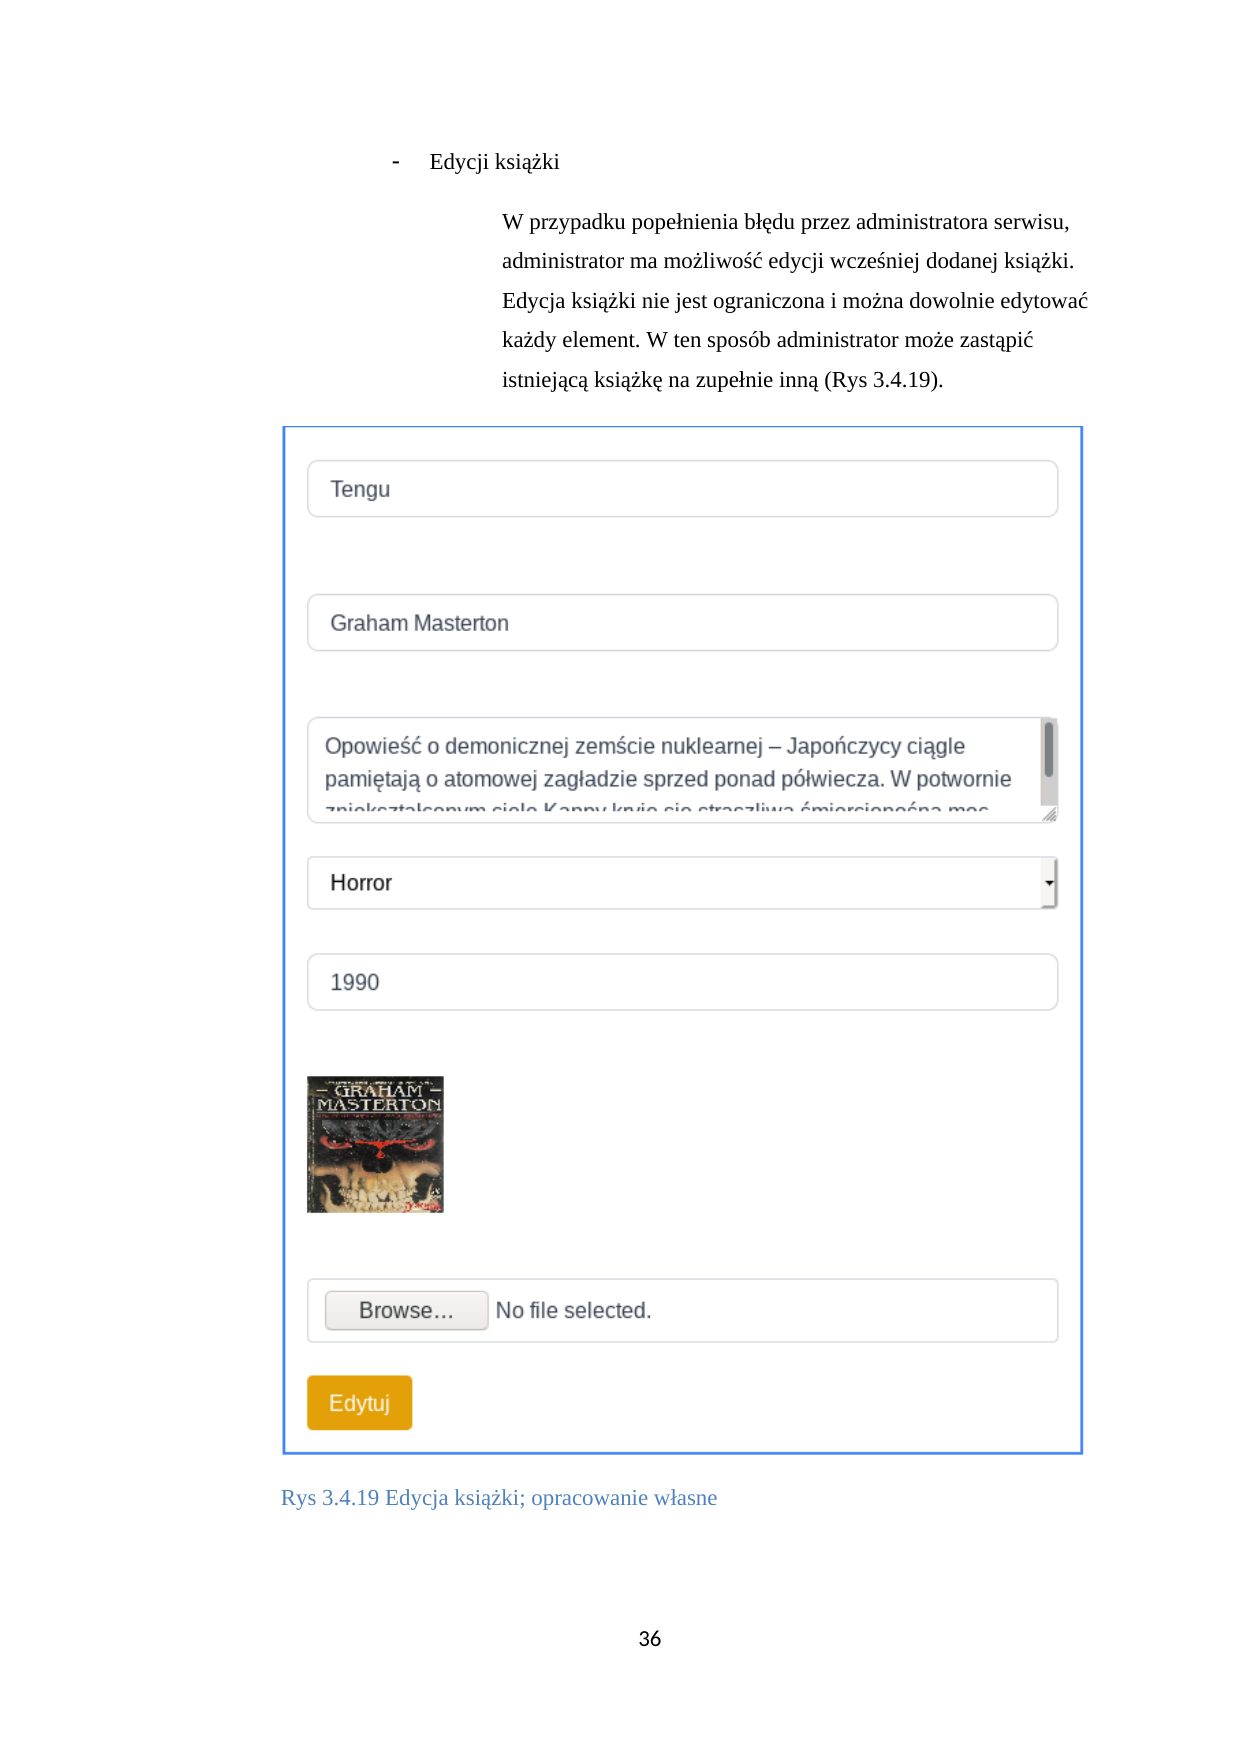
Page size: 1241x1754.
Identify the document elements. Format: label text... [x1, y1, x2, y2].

picture [280, 426, 1086, 1459]
list Edycji książki [392, 148, 1092, 174]
text Rys 3.4.19 Edycja książki; opracowanie własne [207, 1484, 1092, 1511]
text W przypadku popełnienia błędu przez administratora serwisu, administrator ma możliwość edycji wcześniej dodanej książki. Edycja książki nie jest ograniczona i można dowolnie edytować każdy element. W ten sposób administrator może zastąpić istniejącą książkę na zupełnie inną (Rys 3.4.19). [502, 208, 1092, 392]
